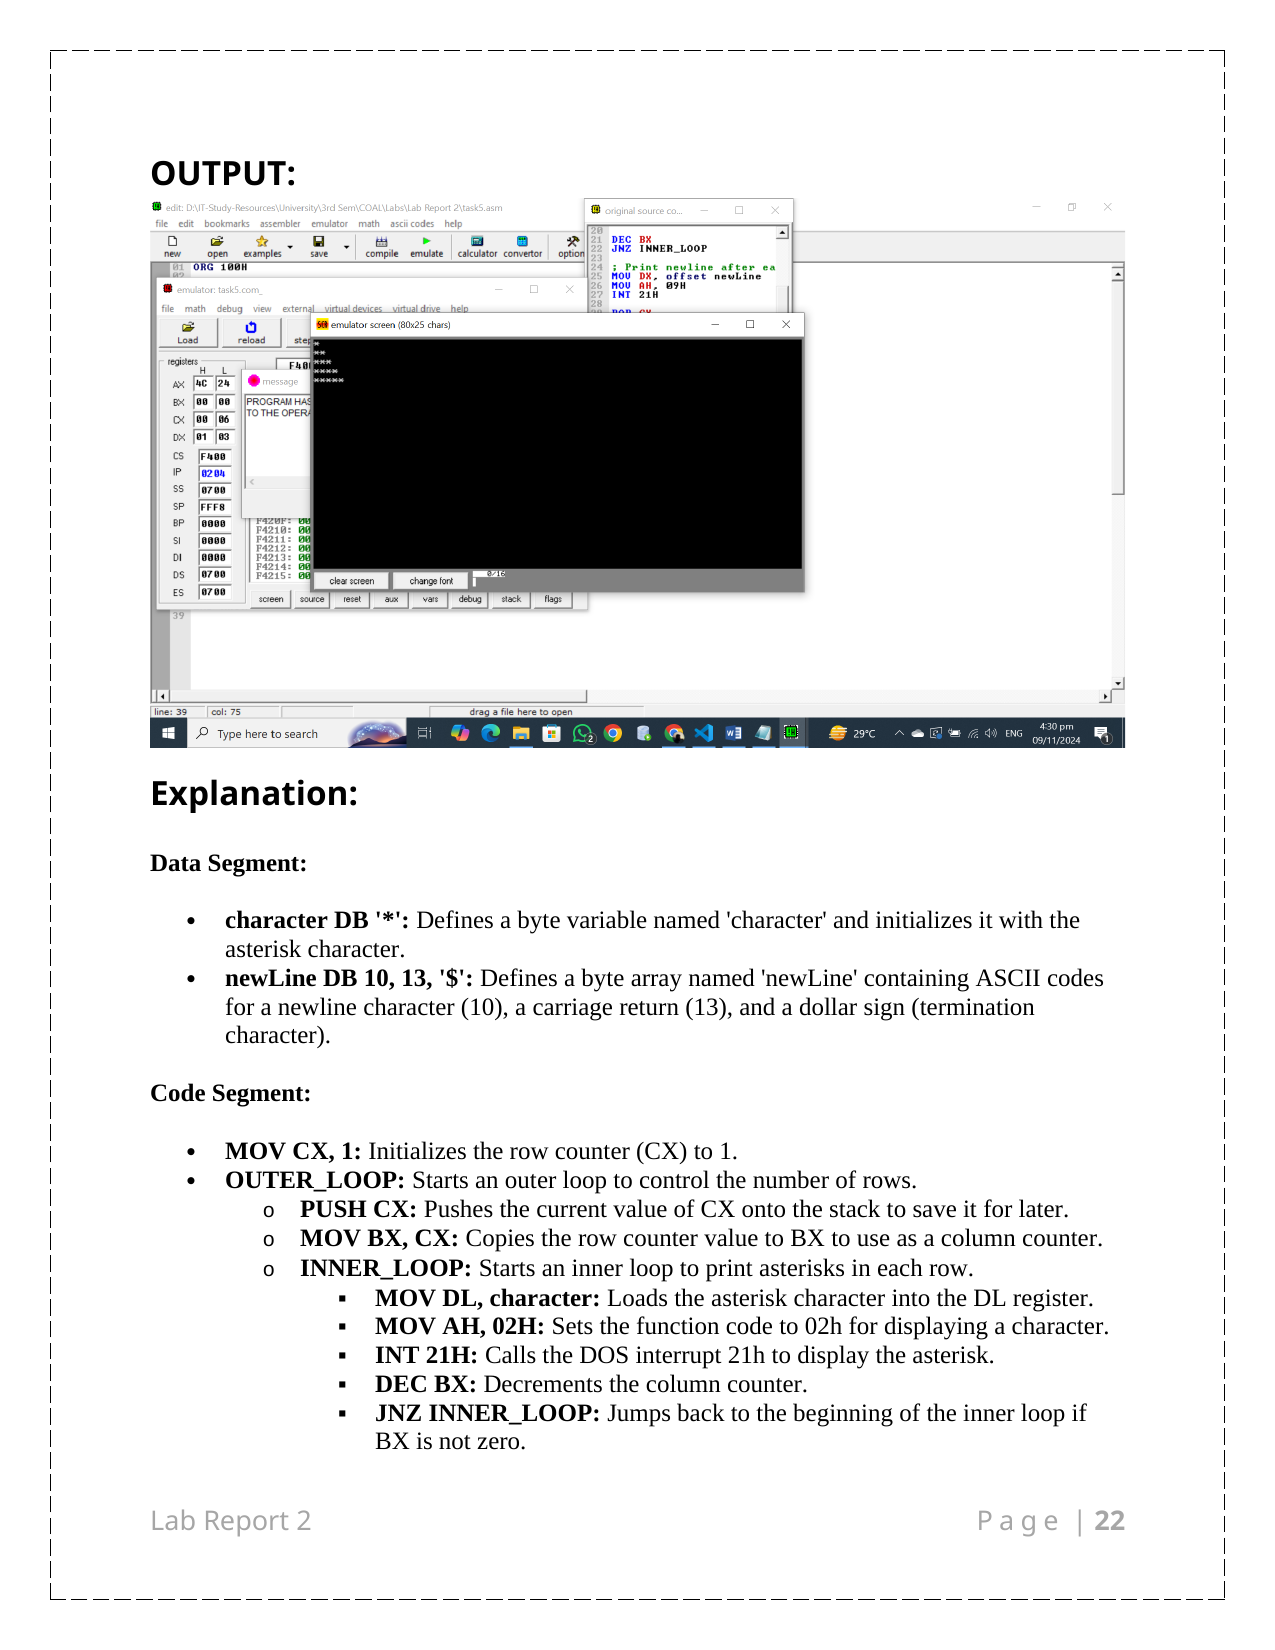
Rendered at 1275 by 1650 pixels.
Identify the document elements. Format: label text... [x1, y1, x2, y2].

text Data Segment: [150, 848, 1125, 876]
list INNER_LOOP: Starts an inner loop to print asterisks in each row. [262, 1253, 1125, 1283]
list newLine DB 10, 13, '$': Defines a byte array named 'newLine' containing ASCII codes for a newline character (10), a carriage return (13), and a dollar sign (termination character). [187, 963, 1125, 1049]
subtitle Explanation: [150, 769, 1125, 815]
picture [150, 198, 1125, 748]
list character DB '*': Defines a byte variable named 'character' and initializes it with the asterisk character. [187, 906, 1125, 963]
list MOV BX, CX: Copies the row counter value to BX to use as a column counter. [262, 1223, 1125, 1253]
list INT 21H: Calls the DOS interrupt 21h to display the asterisk. [337, 1340, 1125, 1369]
subtitle OUTPUT: [150, 150, 1125, 195]
list MOV AH, 02H: Sets the function code to 02h for displaying a character. [337, 1311, 1125, 1340]
list JNZ INNER_LOOP: Jumps back to the beginning of the inner loop if BX is not zero. [337, 1398, 1125, 1455]
list DEC BX: Decrements the column counter. [337, 1369, 1125, 1398]
list MOV DL, character: Loads the asterisk character into the DL register. [337, 1283, 1125, 1311]
text Code Segment: [150, 1078, 1125, 1107]
list PUSH CX: Pushes the current value of CX onto the stack to save it for later. [262, 1194, 1125, 1223]
list MOV CX, 1: Initializes the row counter (CX) to 1. [187, 1136, 1125, 1165]
list OUTER_LOOP: Starts an outer loop to control the number of rows. [187, 1165, 1125, 1194]
